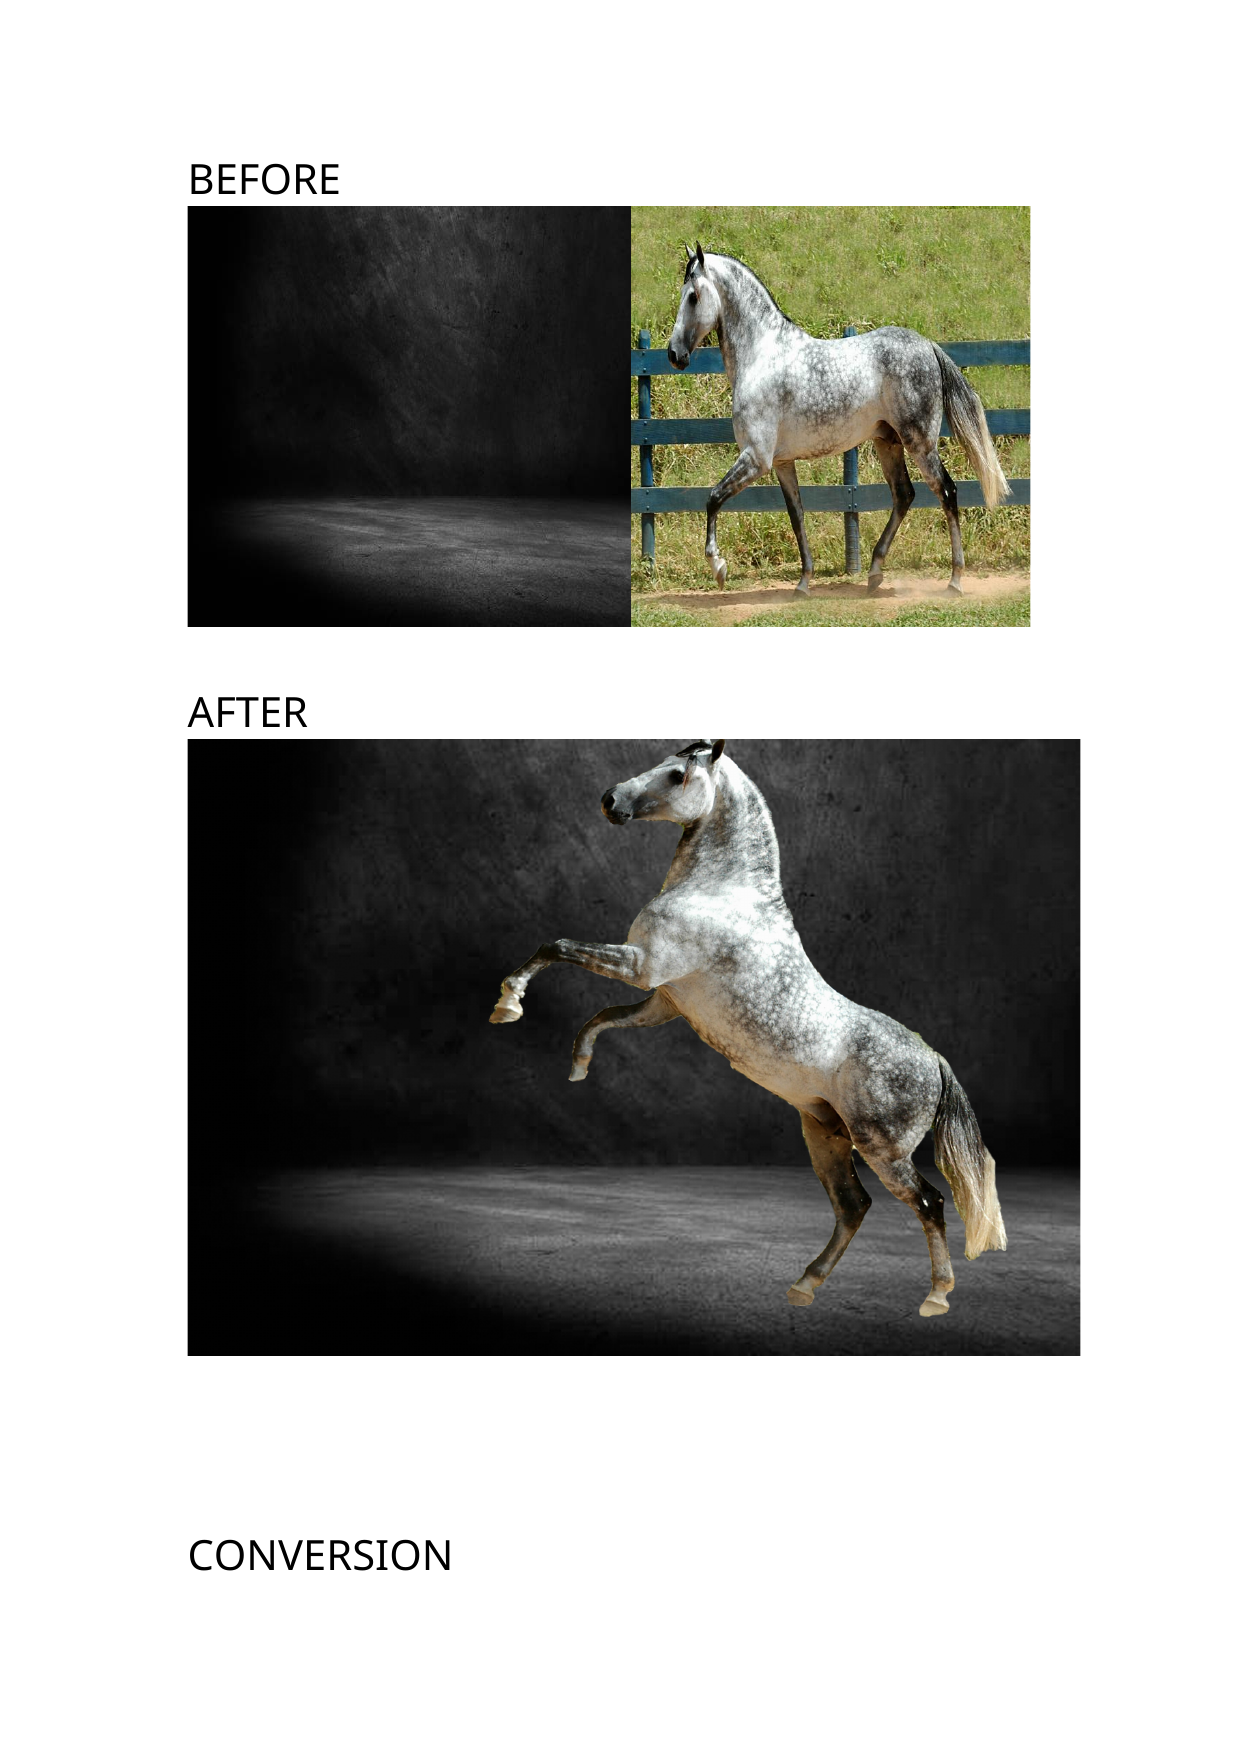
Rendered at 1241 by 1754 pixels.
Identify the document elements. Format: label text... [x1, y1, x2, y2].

text BEFORE [187, 150, 1053, 207]
picture [187, 739, 1081, 1356]
text AFTER [187, 683, 1053, 739]
text CONVERSION [187, 1526, 1053, 1583]
picture [187, 206, 1031, 627]
